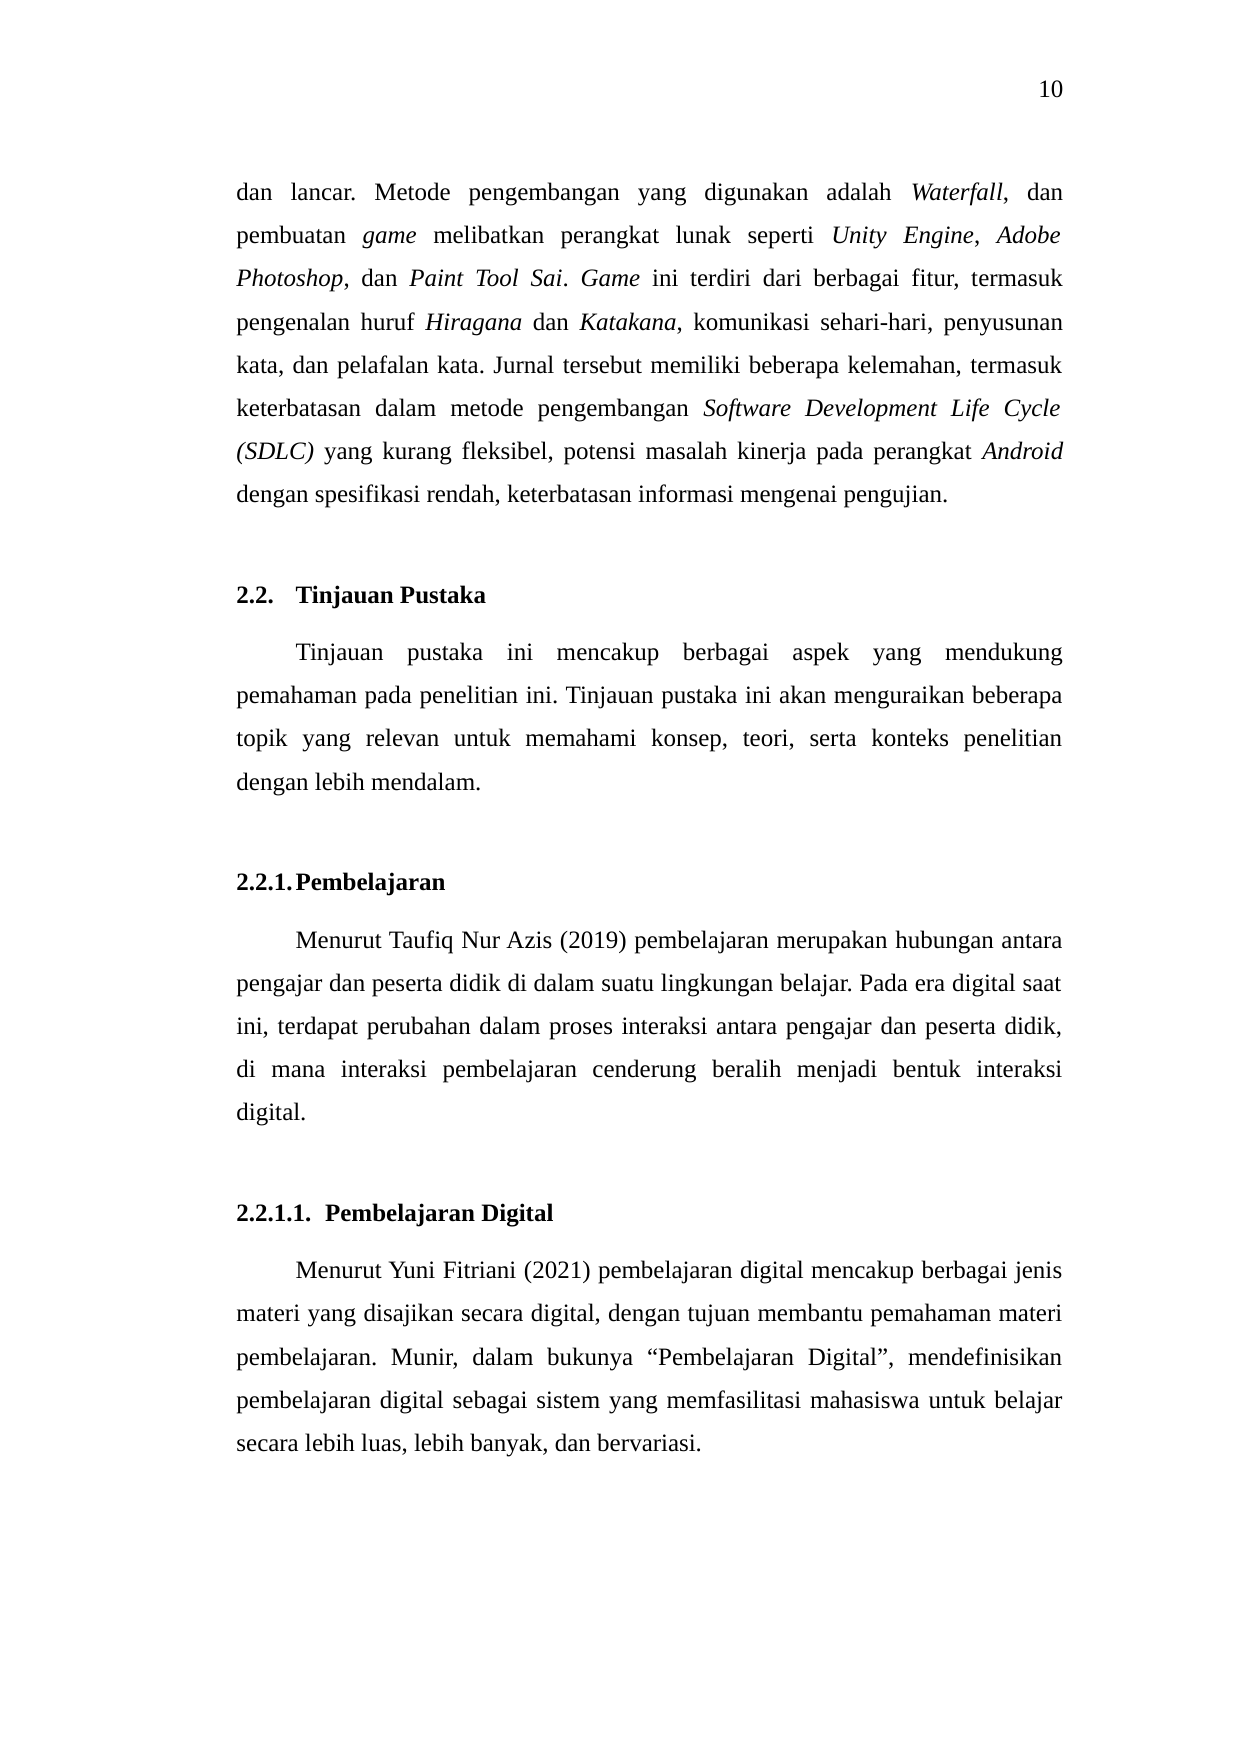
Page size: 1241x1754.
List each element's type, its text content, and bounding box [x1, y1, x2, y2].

subtitle Pembelajaran [236, 867, 1063, 896]
text Menurut Taufiq Nur Azis (2019) pembelajaran merupakan hubungan antara pengajar dan peserta didik di dalam suatu lingkungan belajar. Pada era digital saat ini, terdapat perubahan dalam proses interaksi antara pengajar dan peserta didik, di mana interaksi pembelajaran cenderung beralih menjadi bentuk interaksi digital. [236, 925, 1063, 1126]
text Tinjauan pustaka ini mencakup berbagai aspek yang mendukung pemahaman pada penelitian ini. Tinjauan pustaka ini akan menguraikan beberapa topik yang relevan untuk memahami konsep, teori, serta konteks penelitian dengan lebih mendalam. [236, 637, 1063, 795]
subtitle Tinjauan Pustaka [236, 580, 1063, 608]
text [236, 177, 1063, 508]
subtitle Pembelajaran Digital [236, 1198, 1063, 1227]
text Menurut Yuni Fitriani (2021) pembelajaran digital mencakup berbagai jenis materi yang disajikan secara digital, dengan tujuan membantu pemahaman materi pembelajaran. Munir, dalam bukunya “Pembelajaran Digital”, mendefinisikan pembelajaran digital sebagai sistem yang memfasilitasi mahasiswa untuk belajar secara lebih luas, lebih banyak, dan bervariasi. [236, 1255, 1063, 1457]
